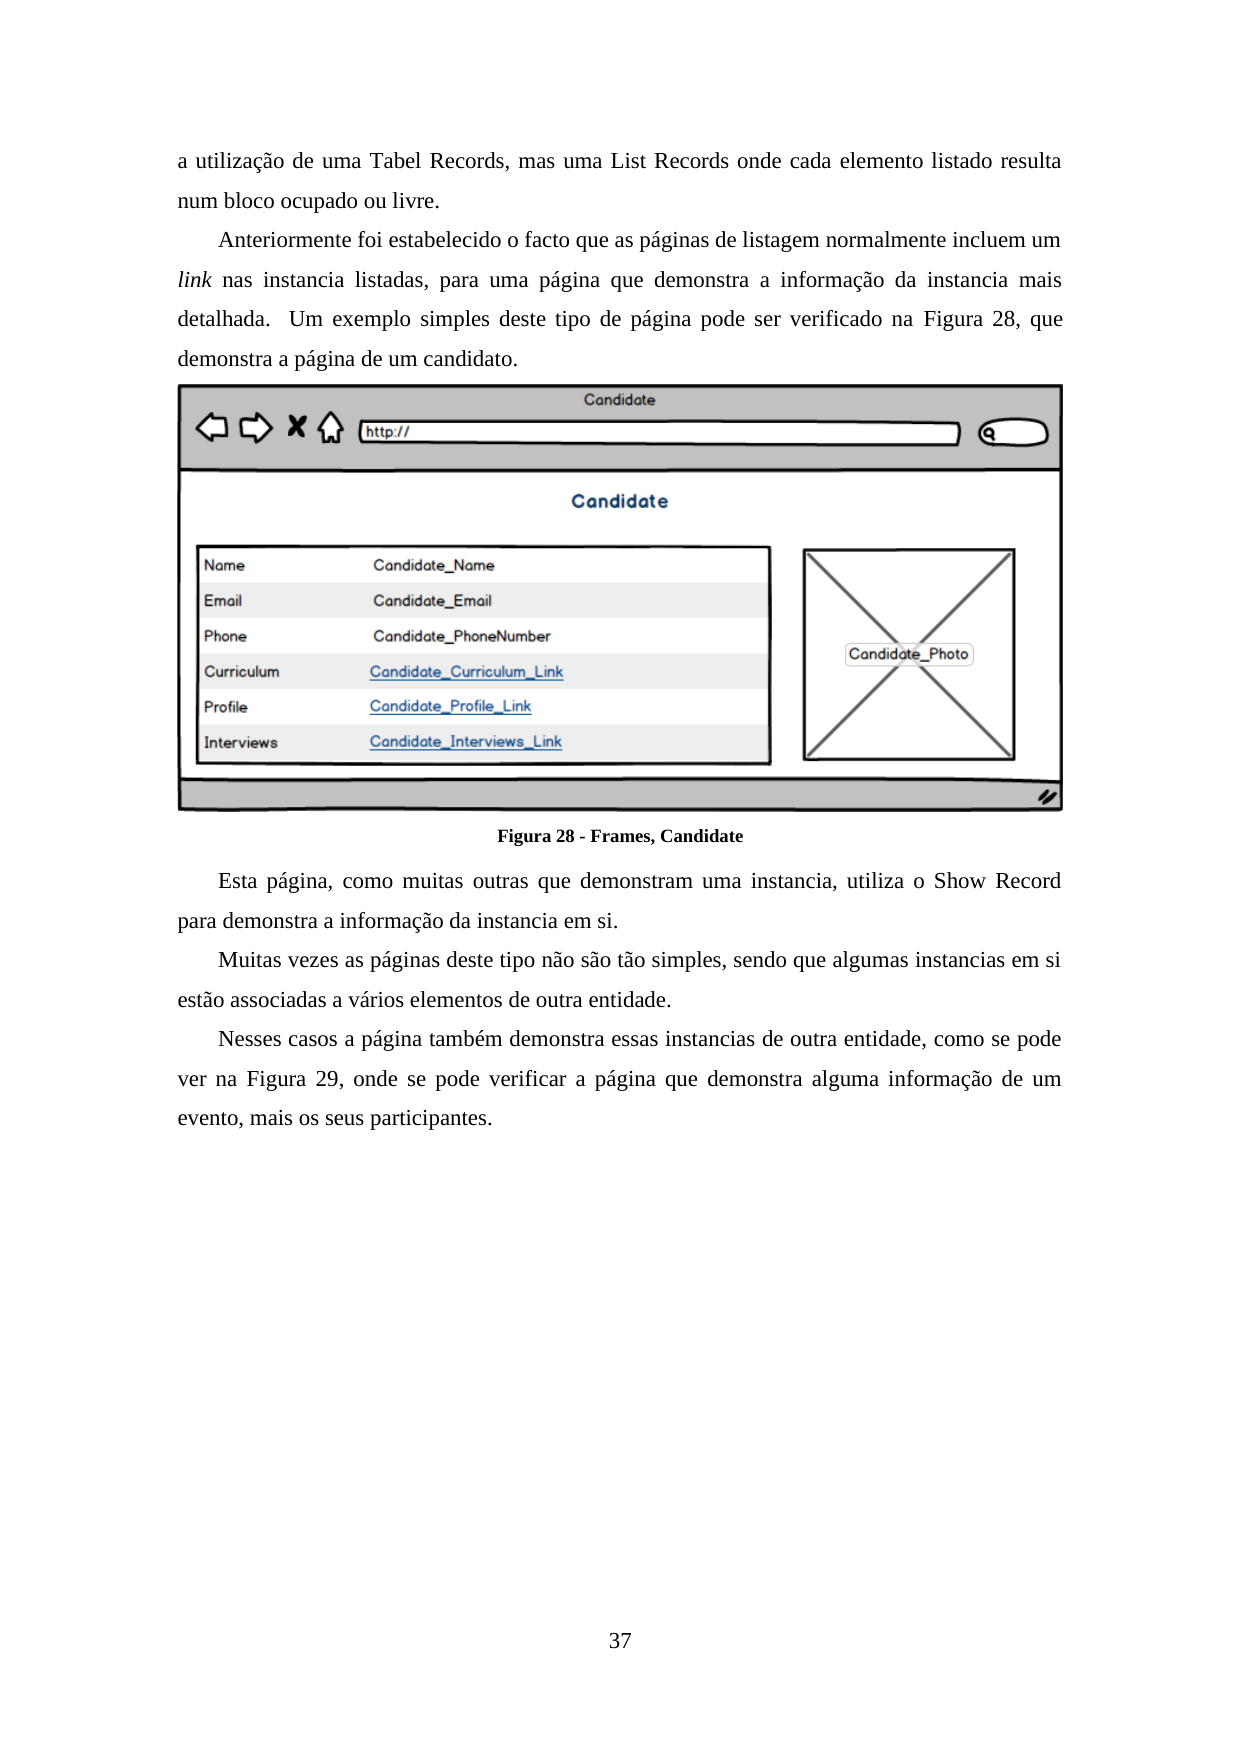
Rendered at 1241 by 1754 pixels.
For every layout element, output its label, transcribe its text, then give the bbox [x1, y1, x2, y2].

picture [177, 384, 1063, 812]
text Anteriormente foi estabelecido o facto que as páginas de listagem normalmente incluem um link nas instancia listadas, para uma página que demonstra a informação da instancia mais detalhada. Um exemplo simples deste tipo de página pode ser verificado na Figura 30, que demonstra a página de um candidato. [177, 227, 1063, 371]
text Muitas vezes as páginas deste tipo não são tão simples, sendo que algumas instancias em si estão associadas a vários elementos de outra entidade. [177, 947, 1063, 1012]
text Esta página, como muitas outras que demonstram uma instancia, utiliza o Show Record para demonstra a informação da instancia em si. [177, 868, 1063, 933]
text Nesses casos a página também demonstra essas instancias de outra entidade, como se pode ver na Figura 31, onde se pode verificar a página que demonstra alguma informação de um evento, mais os seus participantes. [177, 1026, 1063, 1131]
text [177, 148, 1063, 213]
